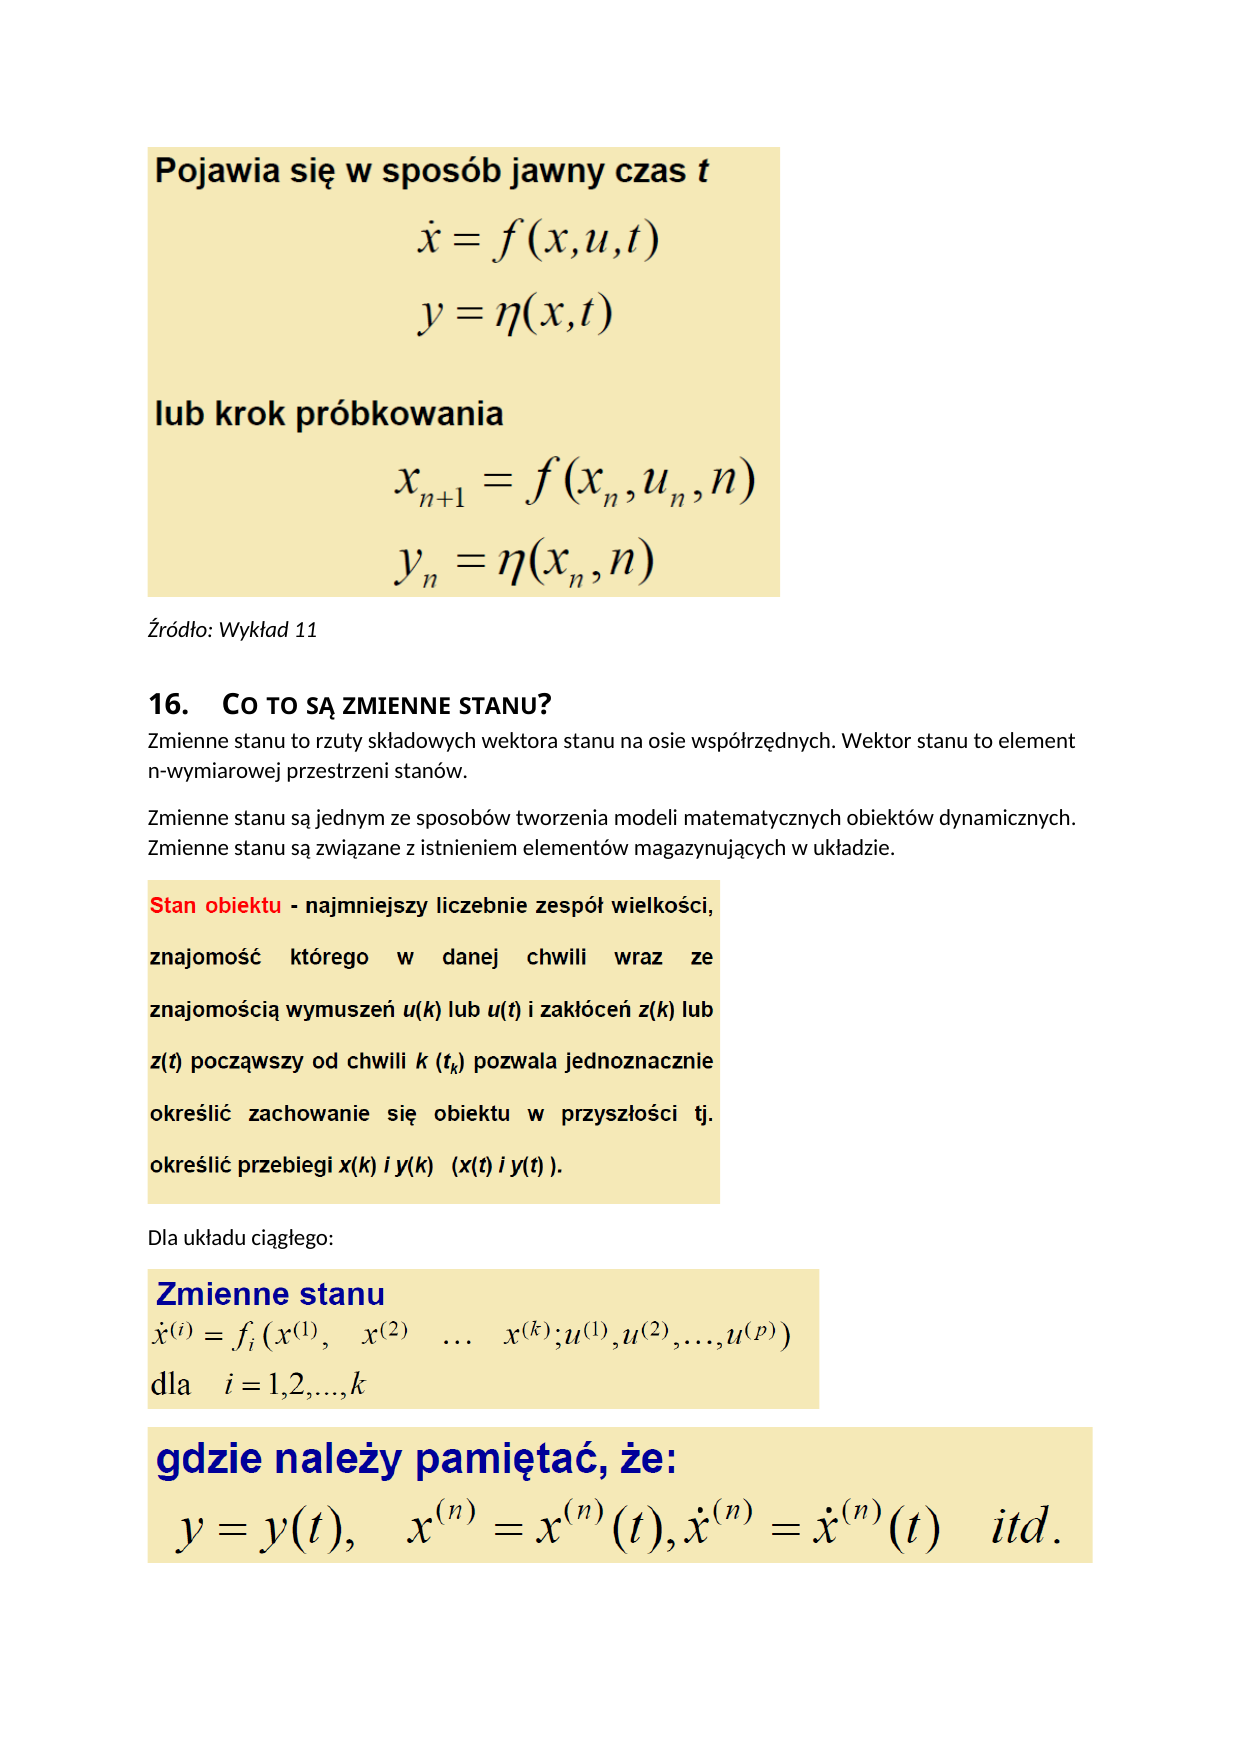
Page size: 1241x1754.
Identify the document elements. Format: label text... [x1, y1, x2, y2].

picture [147, 1269, 820, 1409]
subtitle Co to są zmienne stanu? [148, 683, 1093, 723]
text Zmienne stanu to rzuty składowych wektora stanu na osie współrzędnych. Wektor stanu to element n-wymiarowej przestrzeni stanów. [148, 726, 1093, 784]
text Źródło: Wykład 11 [148, 615, 1093, 643]
text Zmienne stanu są jednym ze sposobów tworzenia modeli matematycznych obiektów dynamicznych. Zmienne stanu są związane z istnieniem elementów magazynujących w układzie. [148, 803, 1093, 861]
picture [147, 1427, 1093, 1563]
text Dla układu ciągłego: [148, 1223, 1093, 1251]
picture [147, 147, 781, 597]
picture [147, 880, 721, 1204]
